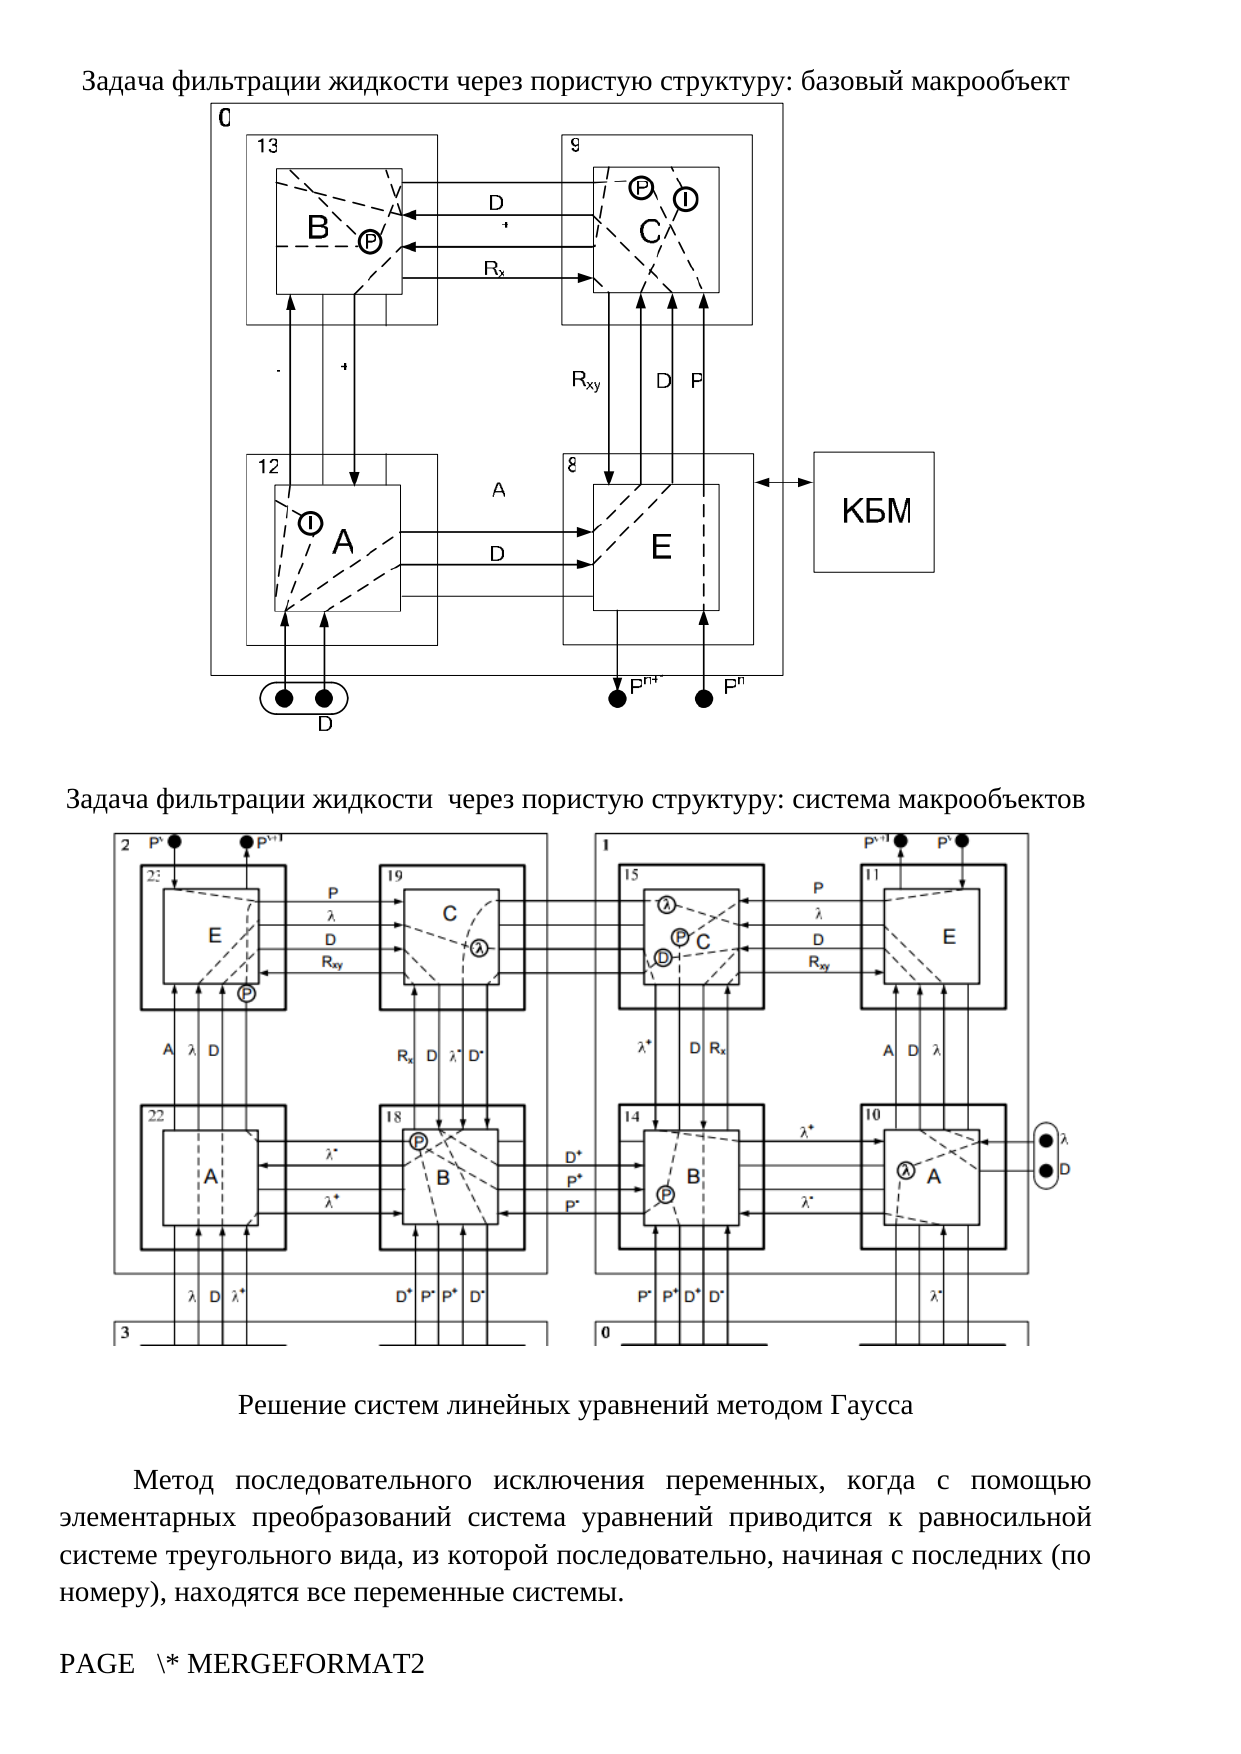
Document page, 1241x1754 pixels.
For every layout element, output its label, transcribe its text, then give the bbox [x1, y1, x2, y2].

text Решение систем линейных уравнений методом Гаусса [59, 1383, 1092, 1421]
text Задача фильтрации жидкости через пористую структуру: система макрообъектов [59, 778, 1092, 815]
text Метод последовательного исключения переменных, когда с помощью элементарных преобразований система уравнений приводится к равносильной системе треугольного вида, из которой последовательно, начиная с последних (по номеру), находятся все переменные системы. [59, 1458, 1092, 1608]
picture [205, 96, 946, 741]
picture [71, 815, 1081, 1346]
text Задача фильтрации жидкости через пористую структуру: базовый макрообъект [59, 59, 1092, 97]
